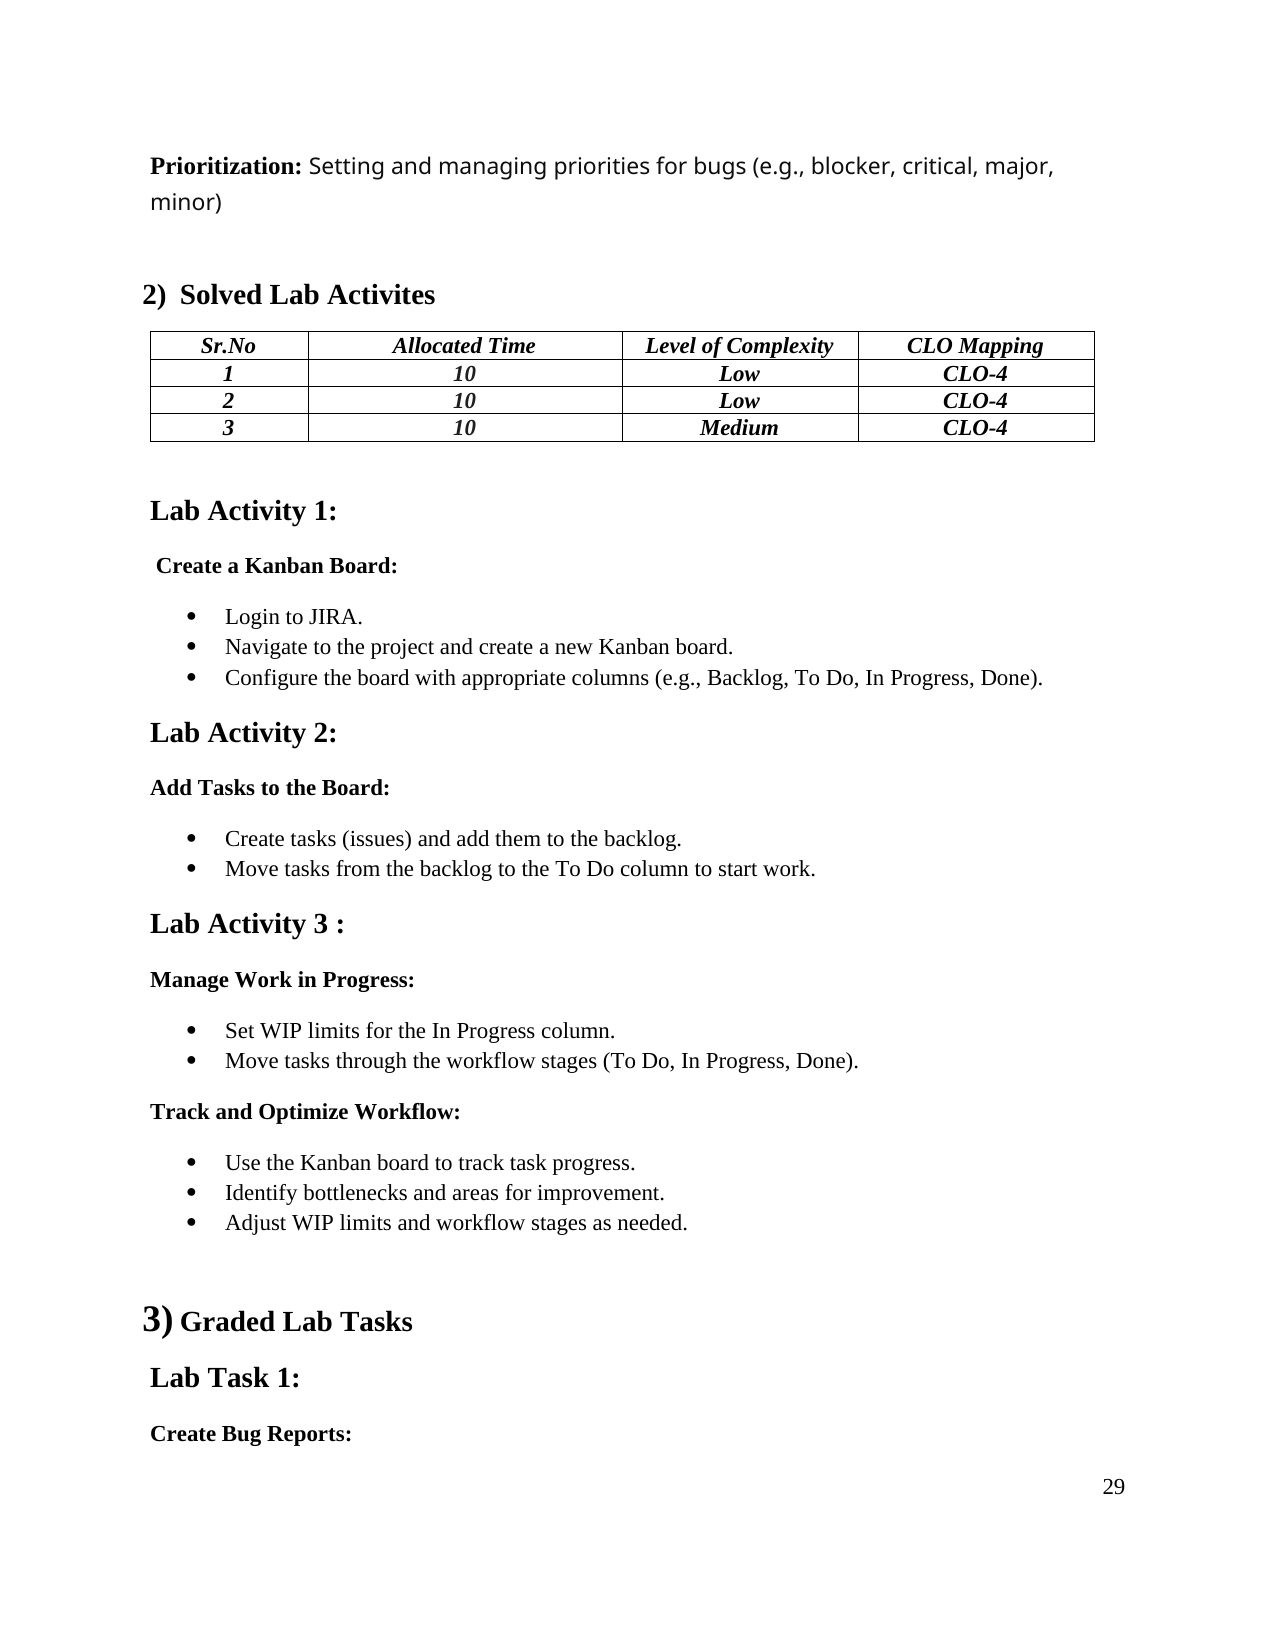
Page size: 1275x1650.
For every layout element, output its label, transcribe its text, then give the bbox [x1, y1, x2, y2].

table_header Allocated Time [309, 332, 622, 358]
list Graded Lab Tasks [142, 1296, 1125, 1339]
table_header Sr.No [151, 332, 308, 358]
text Create Bug Reports: [150, 1419, 1125, 1446]
table_cell Low [623, 387, 858, 413]
table_cell 1 [151, 360, 308, 386]
table_cell 10 [309, 387, 622, 413]
text Create a Kanban Board: [150, 552, 1125, 578]
table_cell CLO-4 [859, 360, 1094, 386]
text Track and Optimize Workflow: [150, 1098, 1125, 1124]
list Navigate to the project and create a new Kanban board. [187, 633, 1125, 660]
list Solved Lab Activites [142, 277, 1125, 310]
list Configure the board with appropriate columns (e.g., Backlog, To Do, In Progress, Done). [187, 664, 1125, 690]
list Move tasks through the workflow stages (To Do, In Progress, Done). [187, 1047, 1125, 1073]
list Login to JIRA. [187, 603, 1125, 629]
list Create tasks (issues) and add them to the backlog. [187, 825, 1125, 851]
list Adjust WIP limits and workflow stages as needed. [187, 1209, 1125, 1236]
text Lab Task 1: [150, 1360, 1125, 1394]
table_cell Low [623, 360, 858, 386]
list Use the Kanban board to track task progress. [187, 1149, 1125, 1175]
text Add Tasks to the Board: [150, 774, 1125, 800]
table_cell Medium [623, 414, 858, 441]
list Identify bottlenecks and areas for improvement. [187, 1179, 1125, 1206]
table_cell CLO-4 [859, 387, 1094, 413]
text Lab Activity 3 : [150, 906, 1125, 940]
text Prioritization: Setting and managing priorities for bugs (e.g., blocker, critical, major, minor) [150, 150, 1125, 217]
table_header Level of Complexity [623, 332, 858, 358]
text Manage Work in Progress: [150, 966, 1125, 992]
list Move tasks from the backlog to the To Do column to start work. [187, 855, 1125, 882]
table_header CLO Mapping [859, 332, 1094, 358]
table_cell 10 [309, 360, 622, 386]
list Set WIP limits for the In Progress column. [187, 1017, 1125, 1043]
text Lab Activity 1: [150, 493, 1125, 526]
table_cell 3 [151, 414, 308, 441]
table_cell CLO-4 [859, 414, 1094, 441]
table_cell 10 [309, 414, 622, 441]
text Lab Activity 2: [150, 715, 1125, 748]
table_cell 2 [151, 387, 308, 413]
